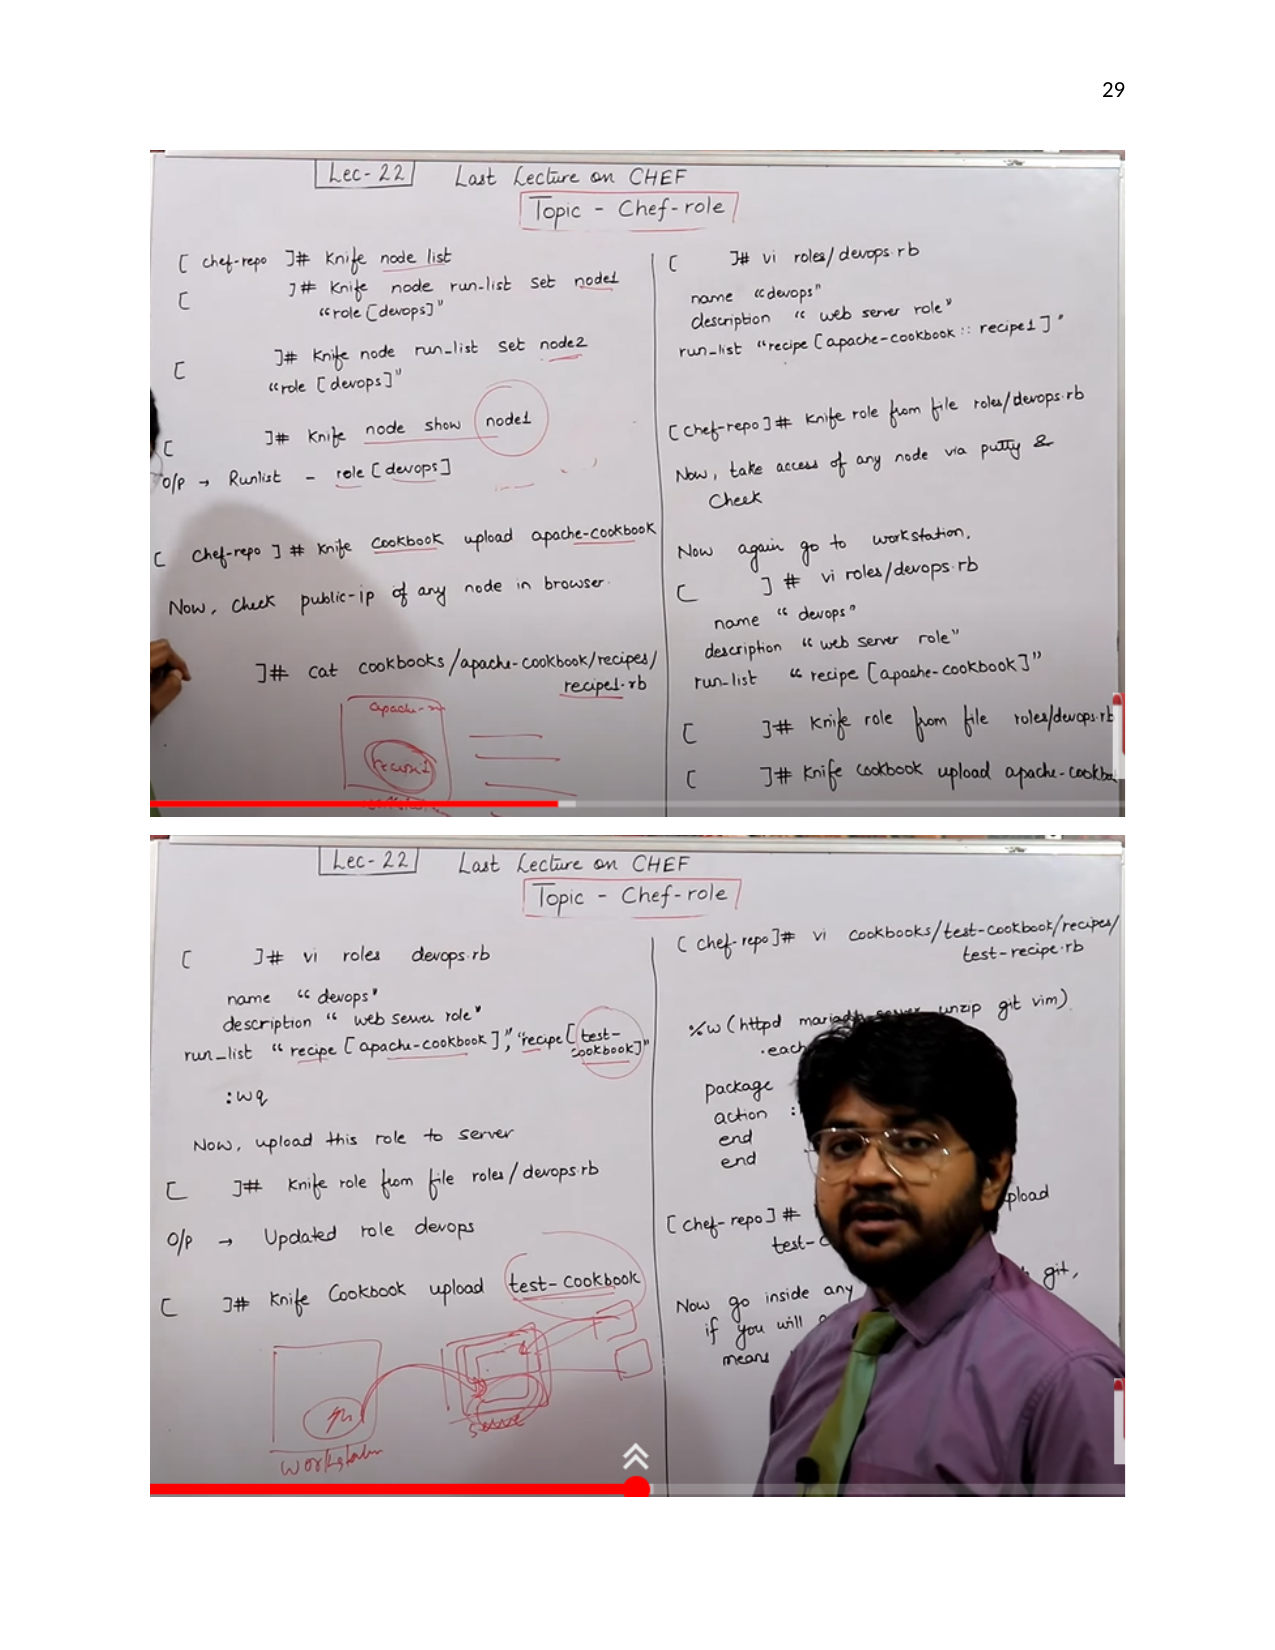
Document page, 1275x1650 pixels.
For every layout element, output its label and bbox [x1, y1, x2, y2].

picture [150, 835, 1125, 1497]
picture [150, 150, 1125, 817]
